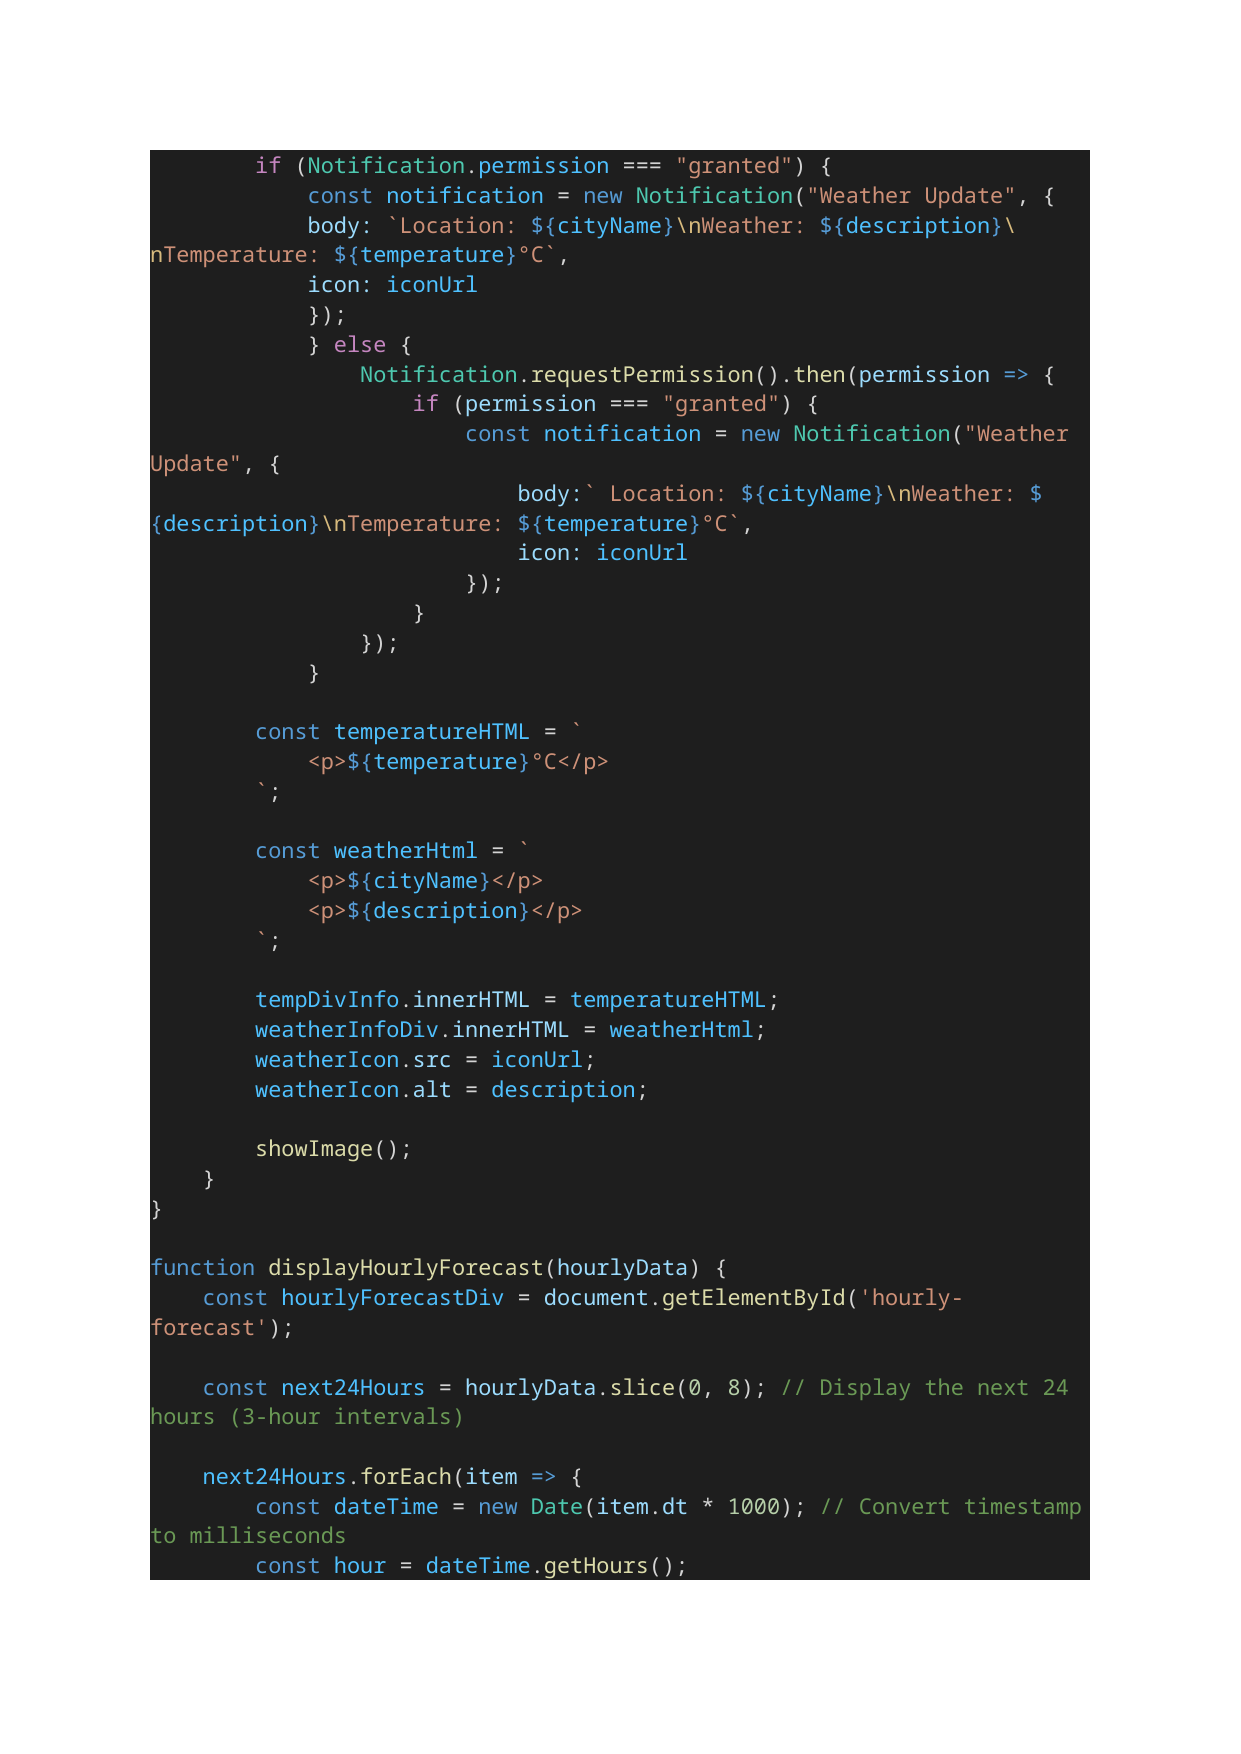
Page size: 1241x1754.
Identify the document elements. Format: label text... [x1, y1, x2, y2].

text <p>${temperature}°C</p> [150, 746, 1090, 776]
text } [150, 656, 1090, 686]
text icon: iconUrl [150, 269, 1090, 299]
text const weatherHtml = ` [150, 835, 1090, 865]
text weatherInfoDiv.innerHTML = weatherHtml; [150, 1014, 1090, 1044]
text if (Notification.permission === "granted") { [150, 150, 1090, 180]
text if (permission === "granted") { [150, 388, 1090, 418]
text }); [150, 567, 1090, 597]
text }); [150, 627, 1090, 656]
text tempDivInfo.innerHTML = temperatureHTML; [150, 984, 1090, 1014]
text } else { [150, 329, 1090, 358]
text const hourlyForecastDiv = document.getElementById('hourly-forecast'); [150, 1282, 1090, 1342]
text Notification.requestPermission().then(permission => { [150, 358, 1090, 388]
text const temperatureHTML = ` [150, 716, 1090, 746]
text weatherIcon.alt = description; [150, 1073, 1090, 1103]
text const notification = new Notification("Weather Update", { [150, 180, 1090, 209]
text }); [150, 299, 1090, 329]
text } [150, 597, 1090, 627]
text weatherIcon.src = iconUrl; [150, 1044, 1090, 1073]
text body: `Location: ${cityName}\nWeather: ${description}\nTemperature: ${temperature}°C`, [150, 209, 1090, 269]
text next24Hours.forEach(item => { [150, 1461, 1090, 1491]
text icon: iconUrl [150, 537, 1090, 567]
text showImage(); [150, 1133, 1090, 1163]
text <p>${description}</p> [150, 895, 1090, 924]
text const notification = new Notification("Weather Update", { [150, 418, 1090, 478]
text } [150, 1163, 1090, 1193]
text body:` Location: ${cityName}\nWeather: ${description}\nTemperature: ${temperature}°C`, [150, 478, 1090, 537]
text `; [150, 776, 1090, 805]
text function displayHourlyForecast(hourlyData) { [150, 1252, 1090, 1282]
text const next24Hours = hourlyData.slice(0, 8); // Display the next 24 hours (3-hour intervals) [150, 1371, 1090, 1431]
text } [150, 1193, 1090, 1222]
text const dateTime = new Date(item.dt * 1000); // Convert timestamp to milliseconds [150, 1491, 1090, 1550]
text <p>${cityName}</p> [150, 865, 1090, 895]
text `; [150, 924, 1090, 954]
text const hour = dateTime.getHours(); [150, 1550, 1090, 1580]
